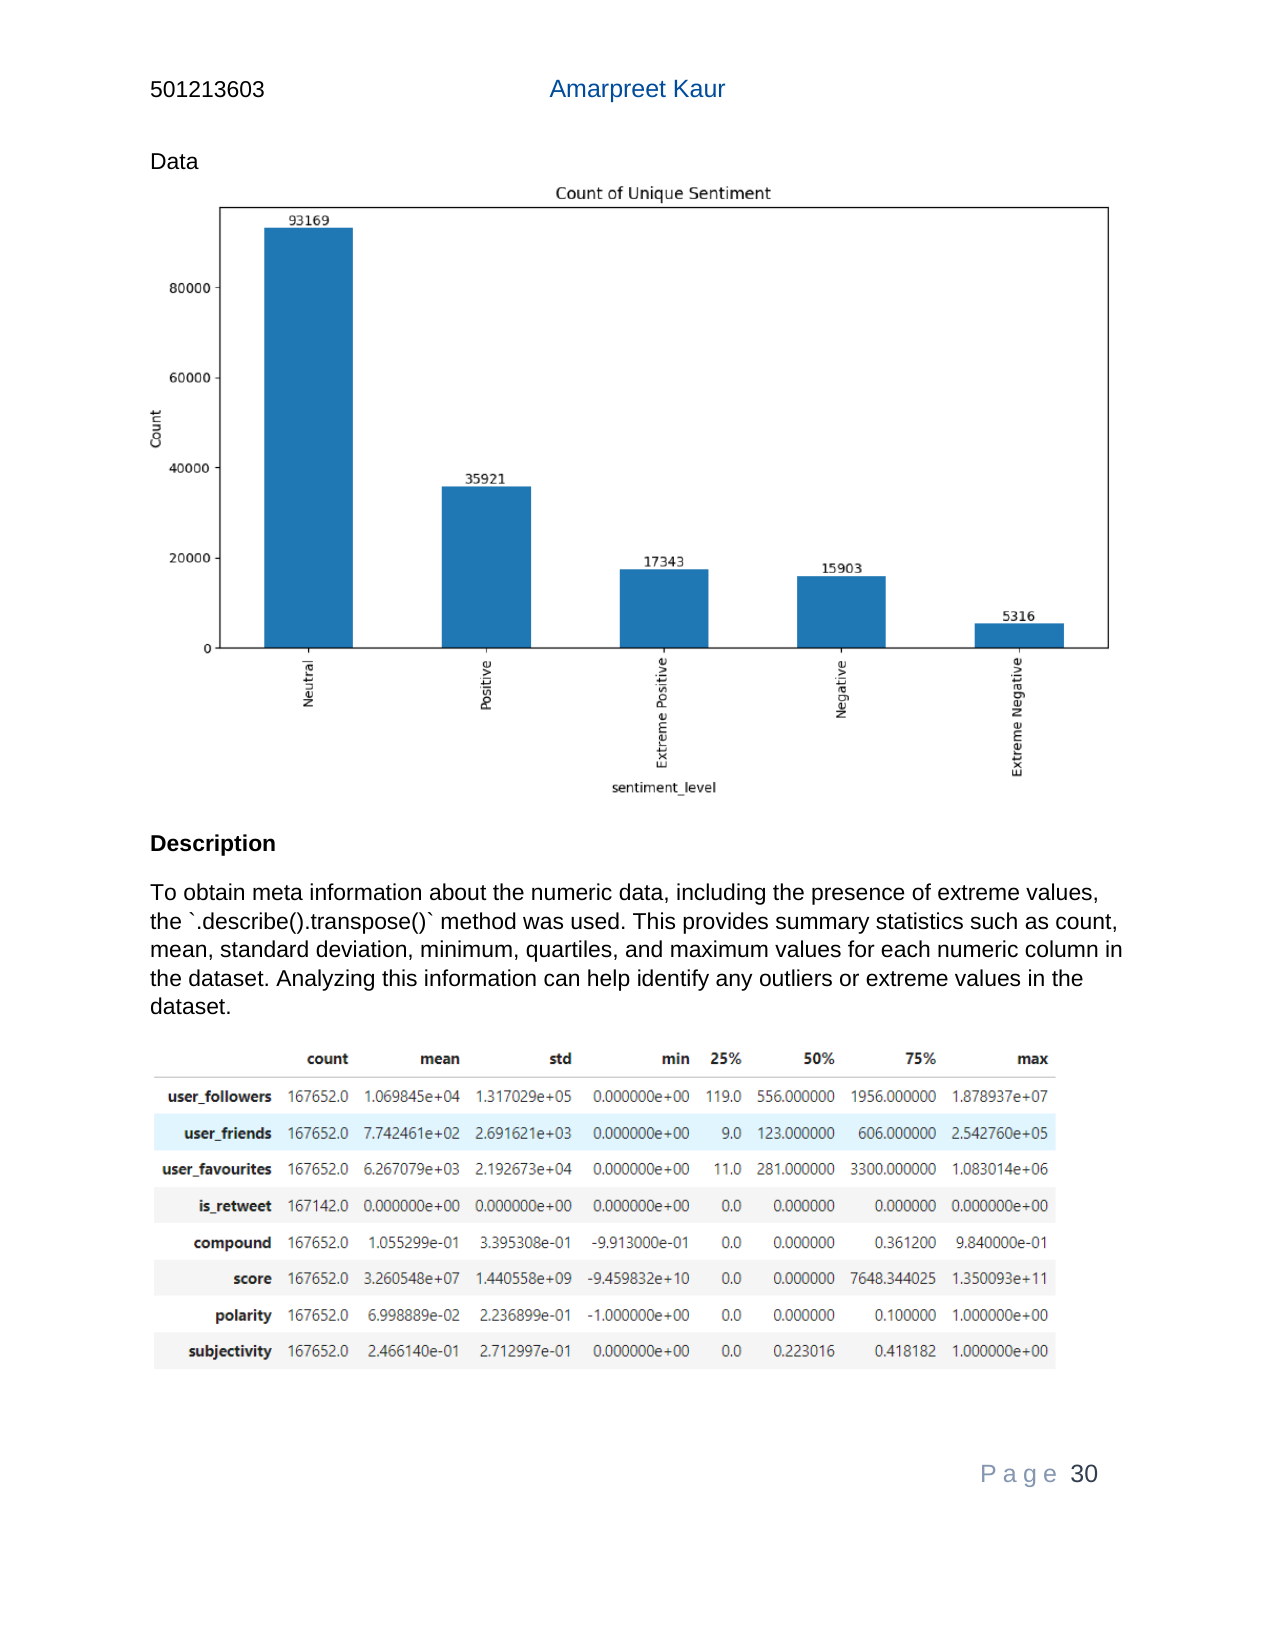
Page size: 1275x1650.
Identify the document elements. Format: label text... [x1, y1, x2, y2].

text Data [150, 148, 1125, 176]
picture [150, 1042, 1125, 1386]
text To obtain meta information about the numeric data, including the presence of extreme values, the `.describe().transpose()` method was used. This provides summary statistics such as count, mean, standard deviation, minimum, quartiles, and maximum values for each numeric column in the dataset. Analyzing this information can help identify any outliers or extreme values in the dataset. [150, 879, 1125, 1019]
text Description [150, 830, 1125, 856]
picture [150, 176, 1125, 807]
